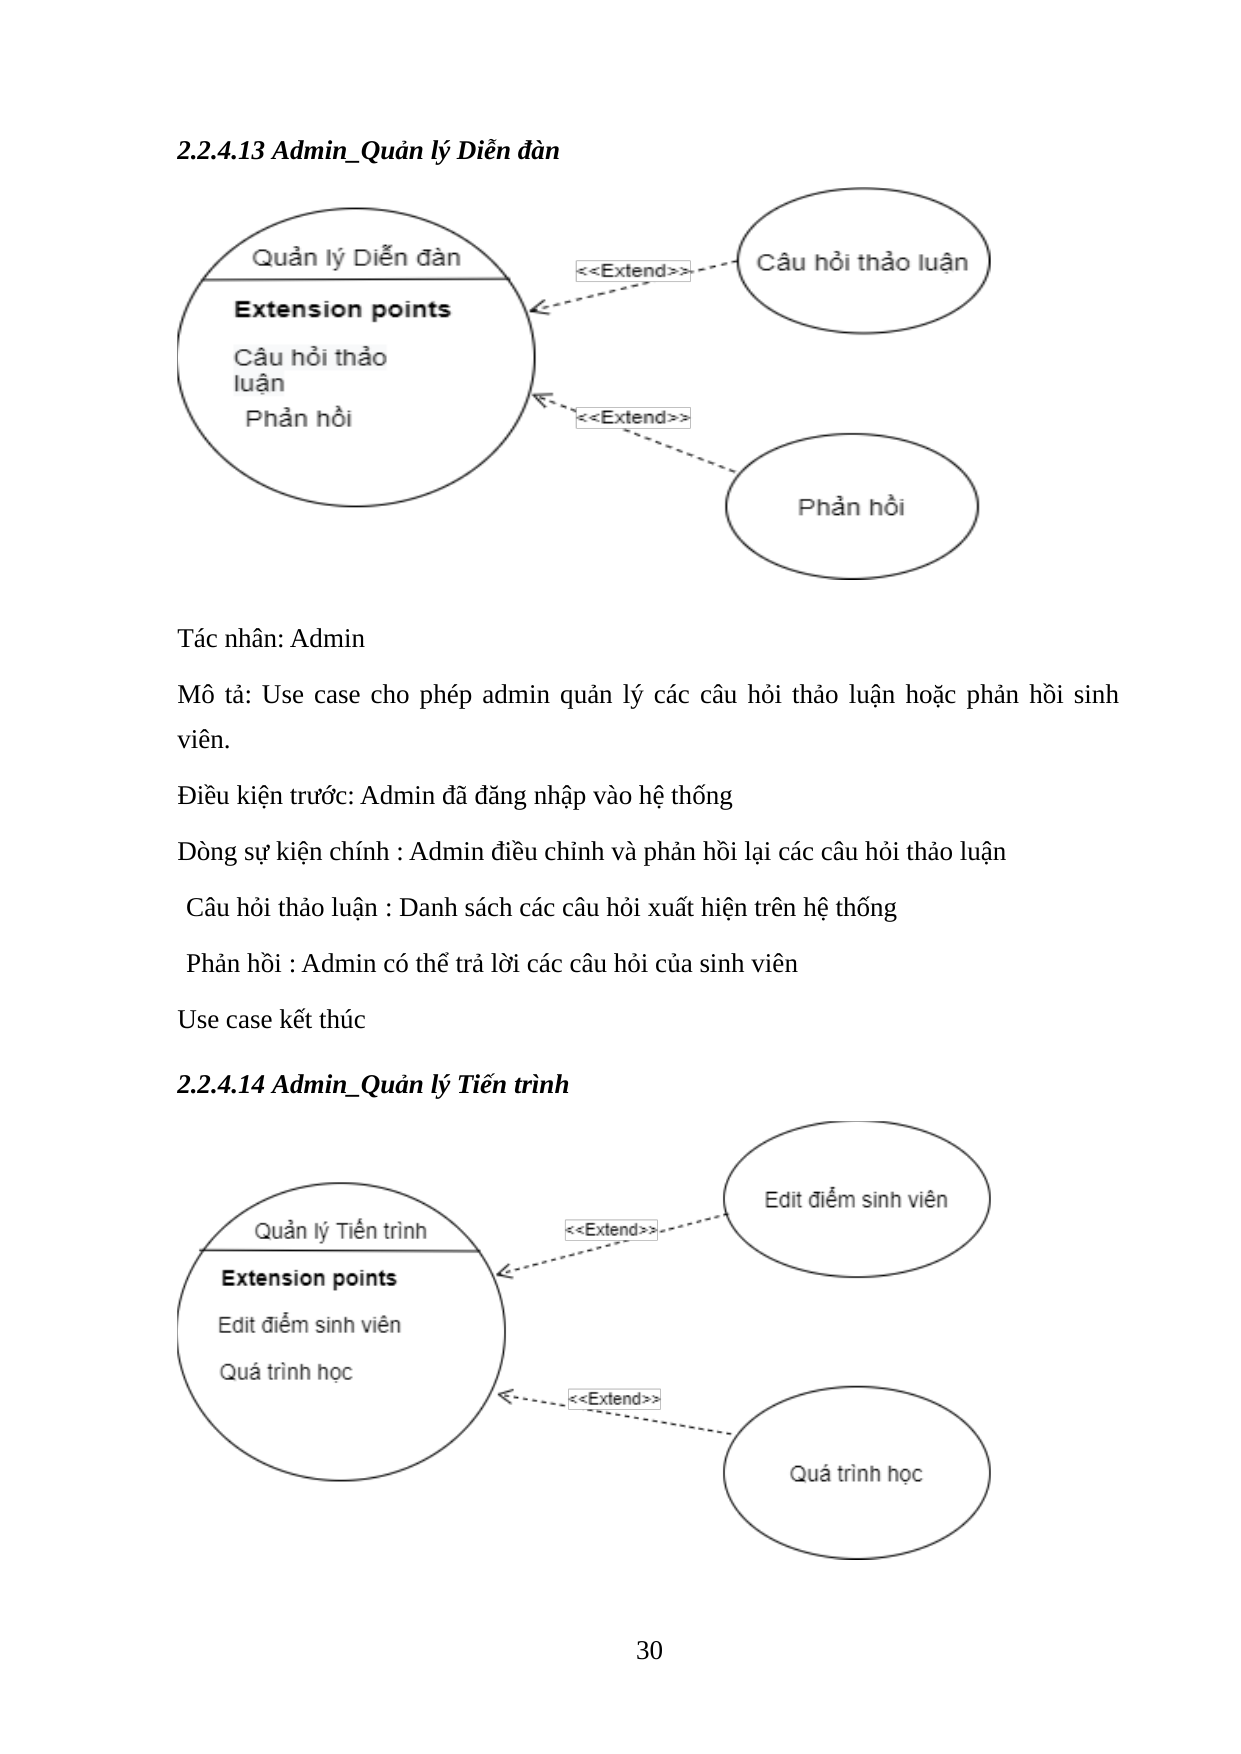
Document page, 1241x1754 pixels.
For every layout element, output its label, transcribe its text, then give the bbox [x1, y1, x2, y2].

text Câu hỏi thảo luận : Danh sách các câu hỏi xuất hiện trên hệ thống [177, 888, 1122, 926]
picture [177, 187, 991, 580]
text Điều kiện trước: Admin đã đăng nhập vào hệ thống [177, 776, 1122, 813]
text Mô tả: Use case cho phép admin quản lý các câu hỏi thảo luận hoặc phản hồi sinh viên. [177, 675, 1122, 757]
text Use case kết thúc [177, 1000, 1122, 1038]
text Tác nhân: Admin [177, 618, 1122, 656]
picture [177, 1121, 991, 1560]
text Dòng sự kiện chính : Admin điều chỉnh và phản hồi lại các câu hỏi thảo luận [177, 832, 1122, 869]
subtitle Admin_Quản lý Tiến trình [177, 1065, 1122, 1102]
text Phản hồi : Admin có thể trả lời các câu hỏi của sinh viên [177, 944, 1122, 982]
subtitle Admin_Quản lý Diễn đàn [177, 131, 1122, 169]
